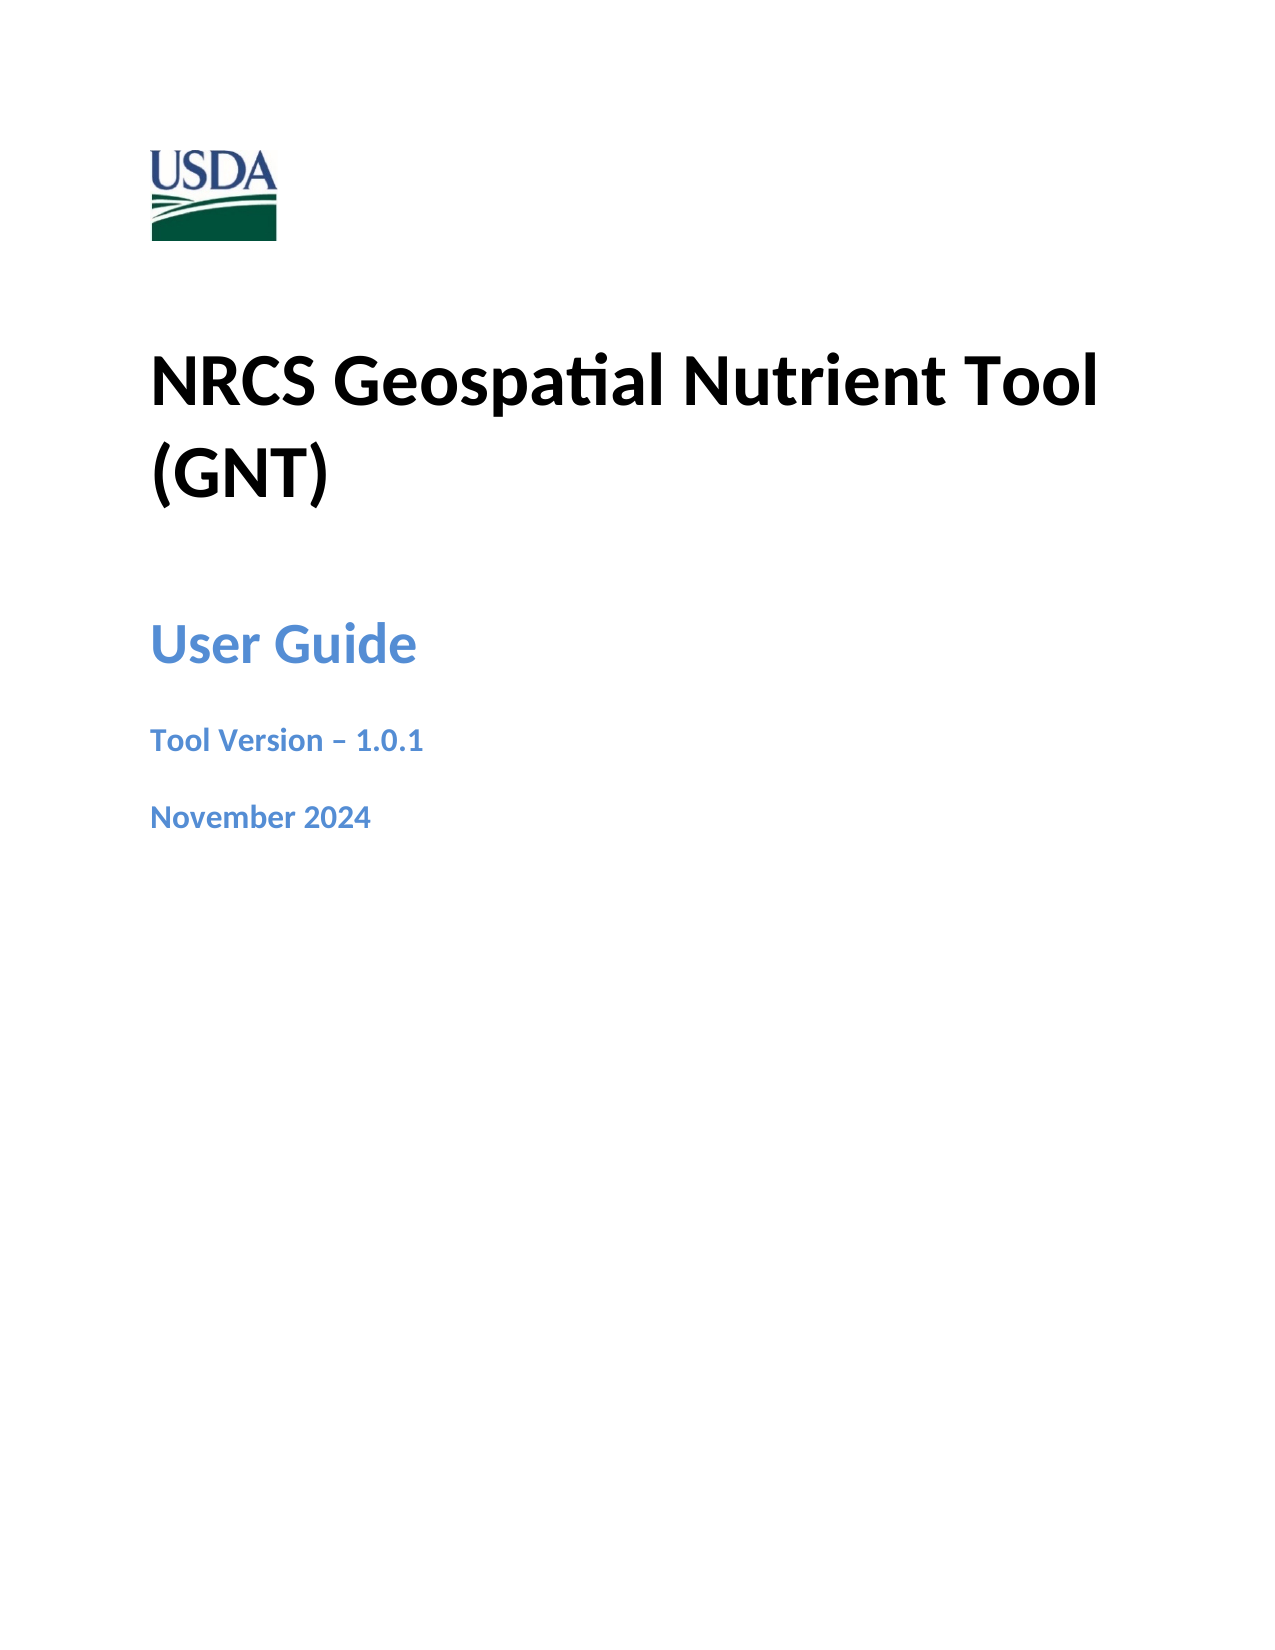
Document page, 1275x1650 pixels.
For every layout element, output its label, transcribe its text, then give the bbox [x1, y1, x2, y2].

text User Guide [150, 607, 1125, 678]
text Tool Version – 1.0.1 [150, 719, 1125, 760]
text November 2024 [150, 796, 1125, 836]
picture [150, 150, 278, 241]
text NRCS Geospatial Nutrient Tool (GNT) [150, 333, 1125, 516]
